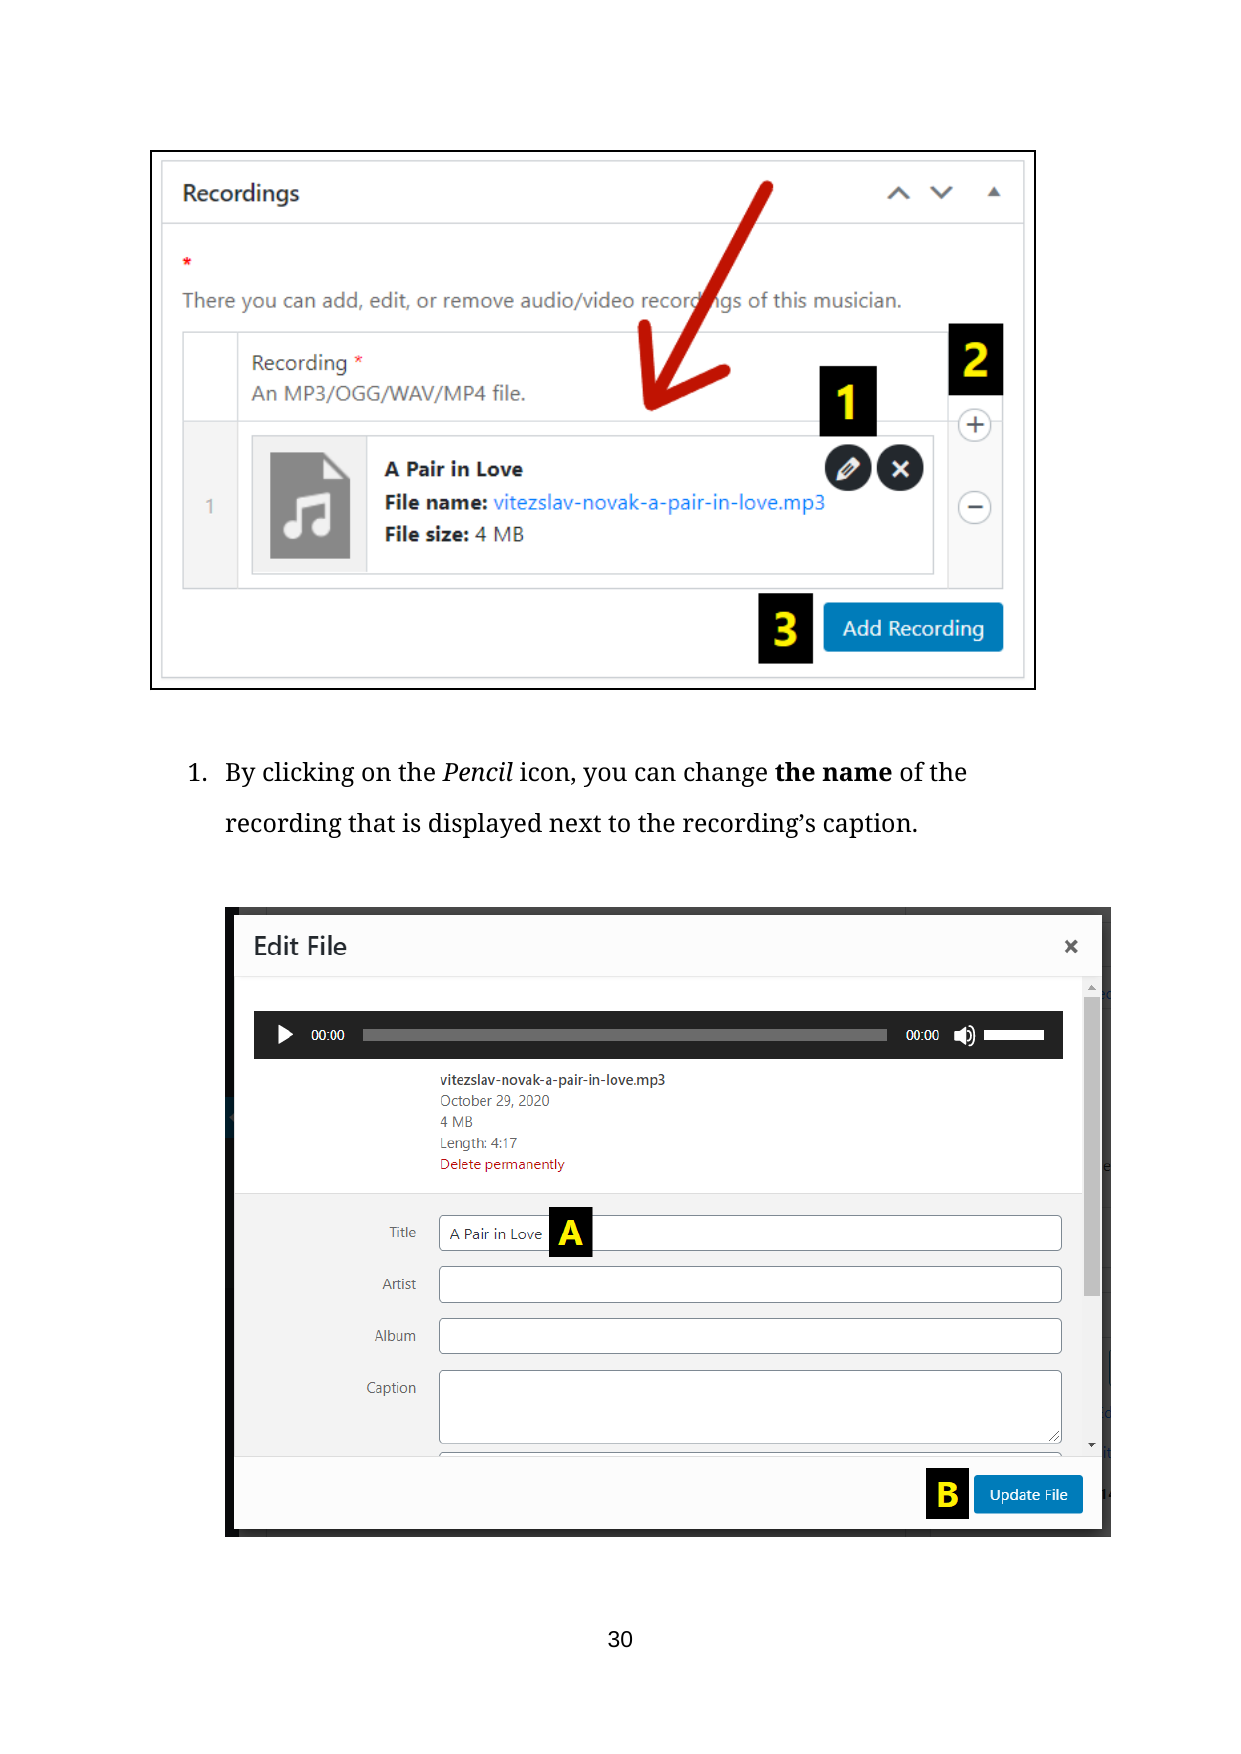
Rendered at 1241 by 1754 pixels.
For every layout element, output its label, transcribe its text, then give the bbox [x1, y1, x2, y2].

list By clicking on the Pencil icon, you can change the name of the recording that is displayed next to the recording’s caption. [187, 754, 1090, 839]
picture [152, 152, 1034, 688]
picture [225, 907, 1111, 1537]
